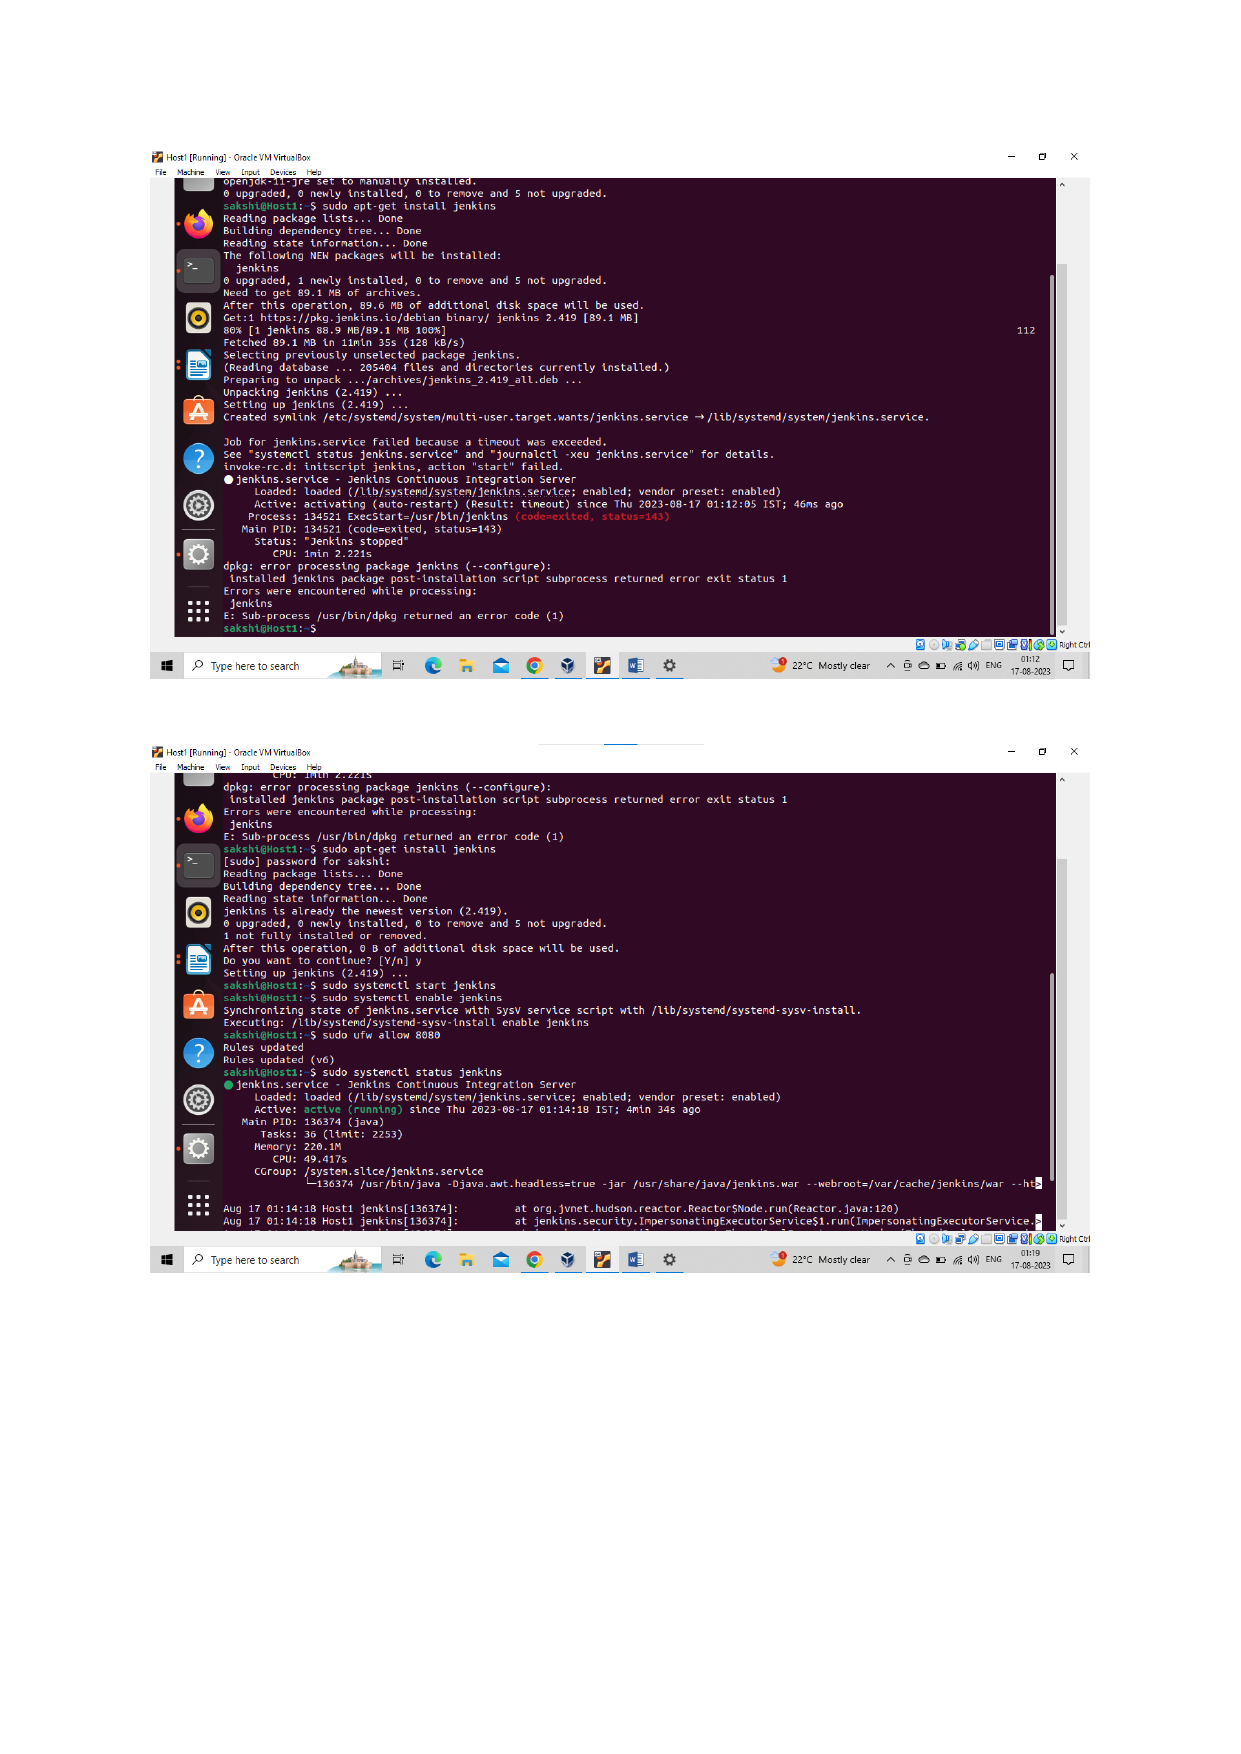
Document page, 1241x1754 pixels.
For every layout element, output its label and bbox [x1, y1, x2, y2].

picture [150, 150, 1091, 679]
picture [150, 744, 1091, 1273]
